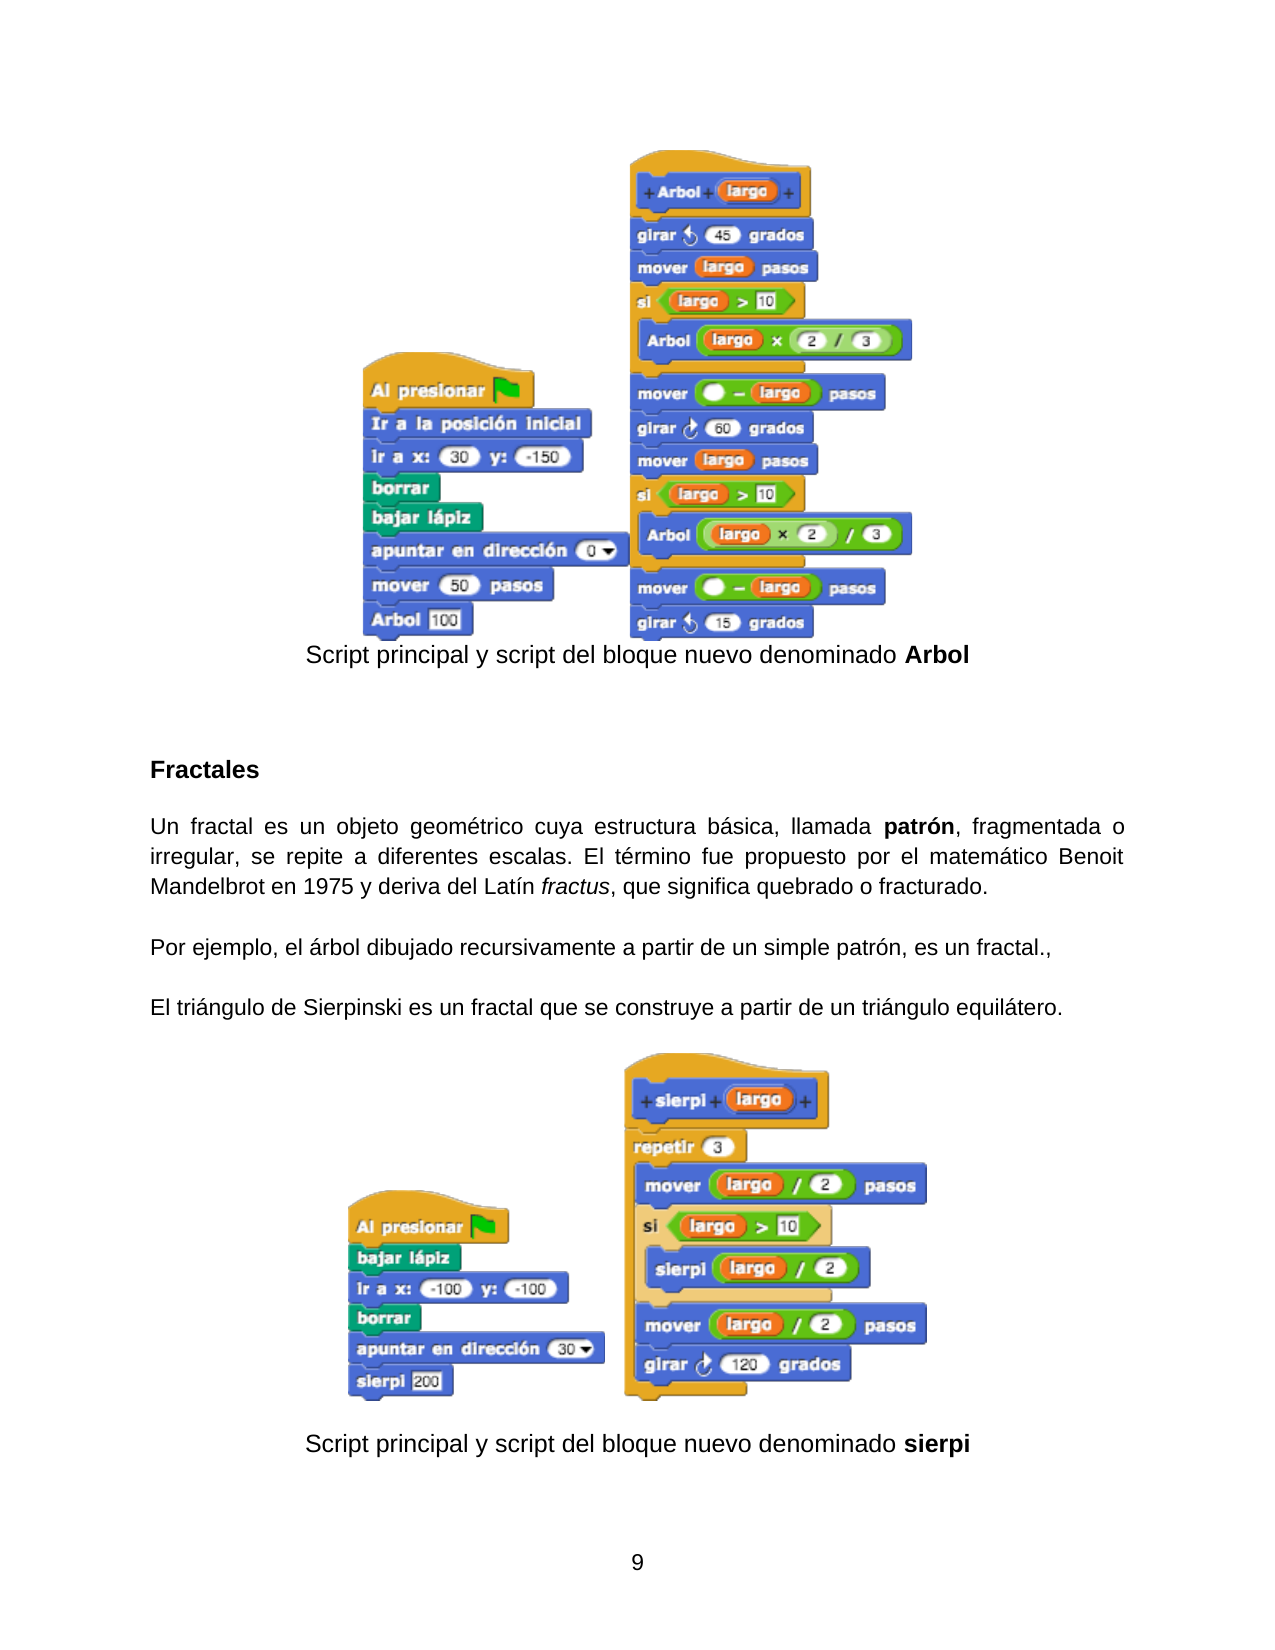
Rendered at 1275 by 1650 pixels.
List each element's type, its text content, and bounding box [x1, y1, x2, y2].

text El triángulo de Sierpinski es un fractal que se construye a partir de un triángulo equilátero. [150, 994, 1125, 1020]
text Un fractal es un objeto geométrico cuya estructura básica, llamada patrón, fragmentada o irregular, se repite a diferentes escalas. El término fue propuesto por el matemático Benoit Mandelbrot en 1975 y deriva del Latín fractus, que significa quebrado o fracturado. [150, 813, 1125, 899]
picture [348, 1190, 605, 1401]
text Script principal y script del bloque nuevo denominado Arbol [150, 640, 1125, 669]
picture [624, 1053, 927, 1401]
text Fractales [150, 755, 1125, 784]
text Por ejemplo, el árbol dibujado recursivamente a partir de un simple patrón, es un fractal., [150, 934, 1125, 960]
picture [362, 150, 913, 641]
text Script principal y script del bloque nuevo denominado sierpi [150, 1429, 1125, 1458]
